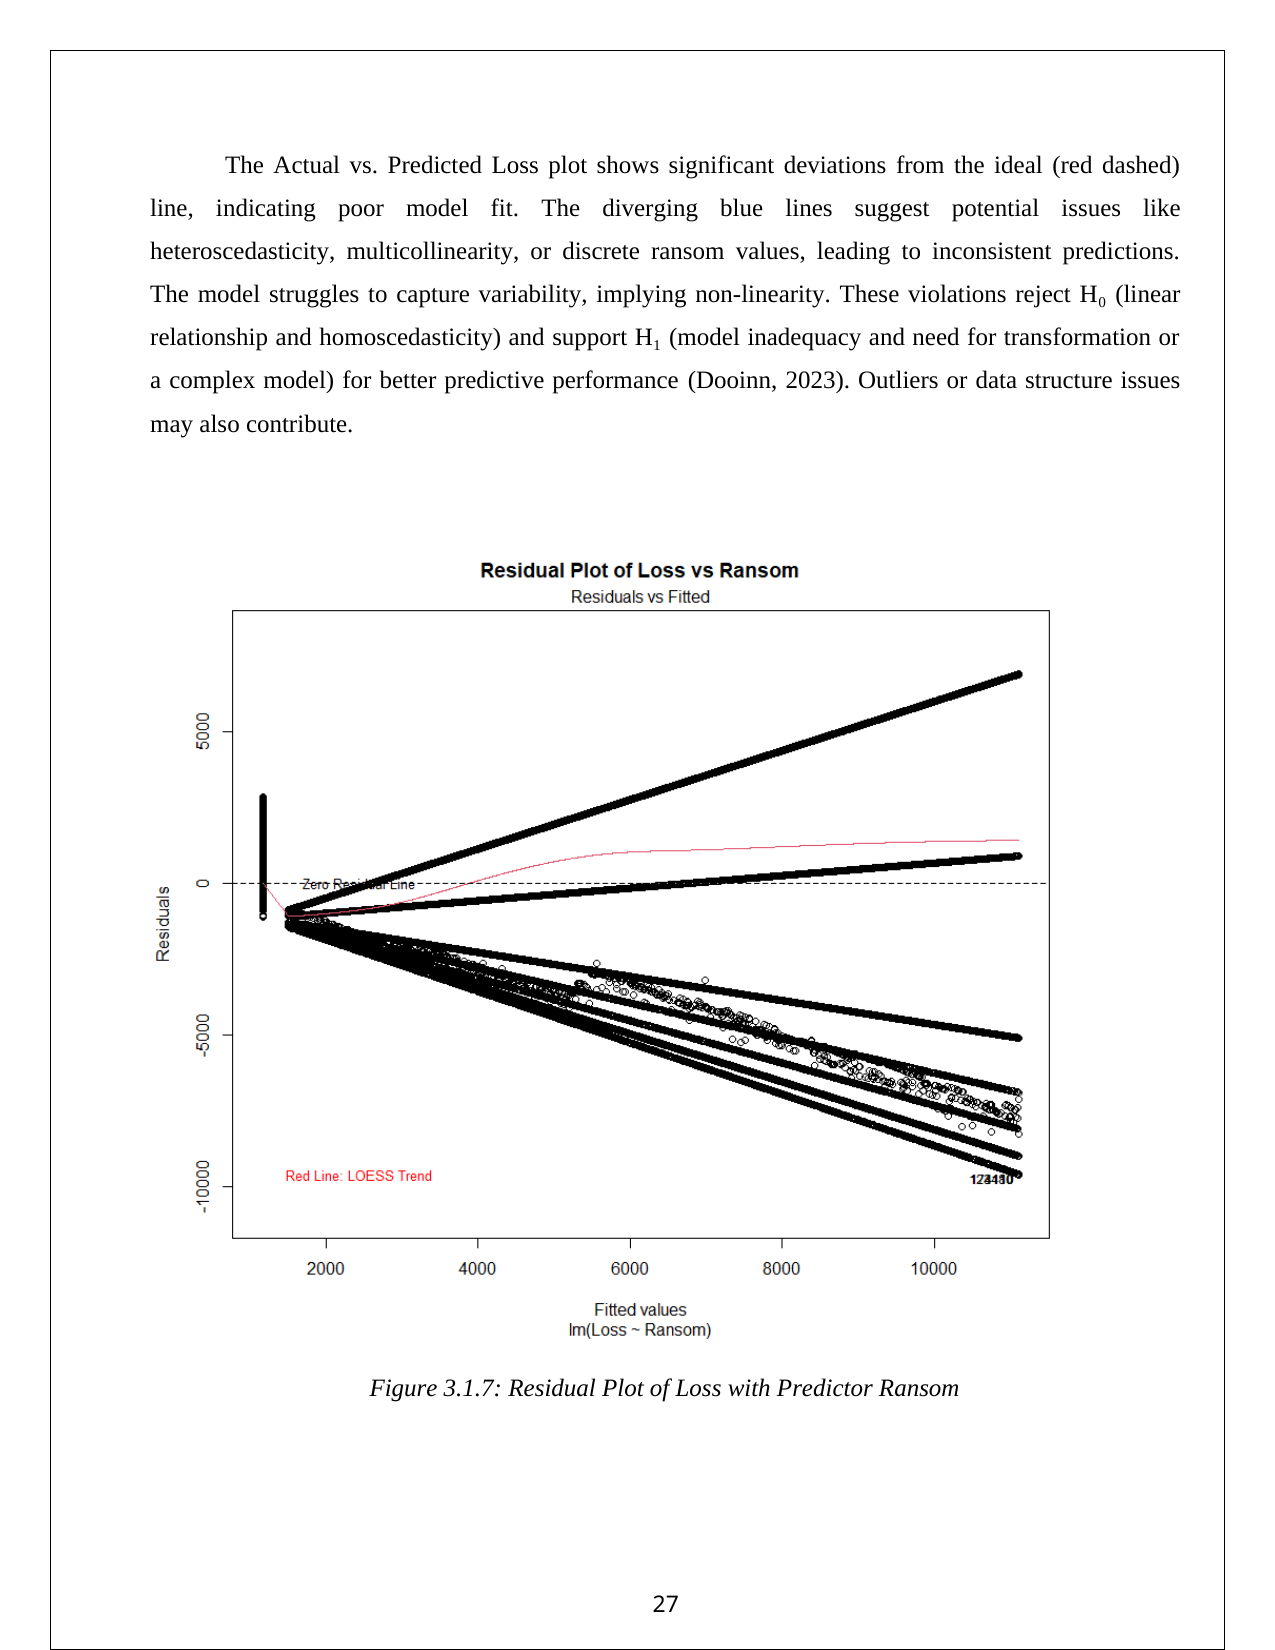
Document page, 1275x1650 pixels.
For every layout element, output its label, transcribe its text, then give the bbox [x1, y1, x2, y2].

text Figure 3.1.7: Residual Plot of Loss with Predictor Ransom [150, 1373, 1181, 1401]
text The Actual vs. Predicted Loss plot shows significant deviations from the ideal (red dashed) line, indicating poor model fit. The diverging blue lines suggest potential issues like heteroscedasticity, multicollinearity, or discrete ransom values, leading to inconsistent predictions. The model struggles to capture variability, implying non-linearity. These violations reject H₀ (linear relationship and homoscedasticity) and support H₁ (model inadequacy and need for transformation or a complex model) for better predictive performance (Dooinn, 2023). Outliers or data structure issues may also contribute. [150, 150, 1181, 437]
picture [150, 528, 1092, 1341]
